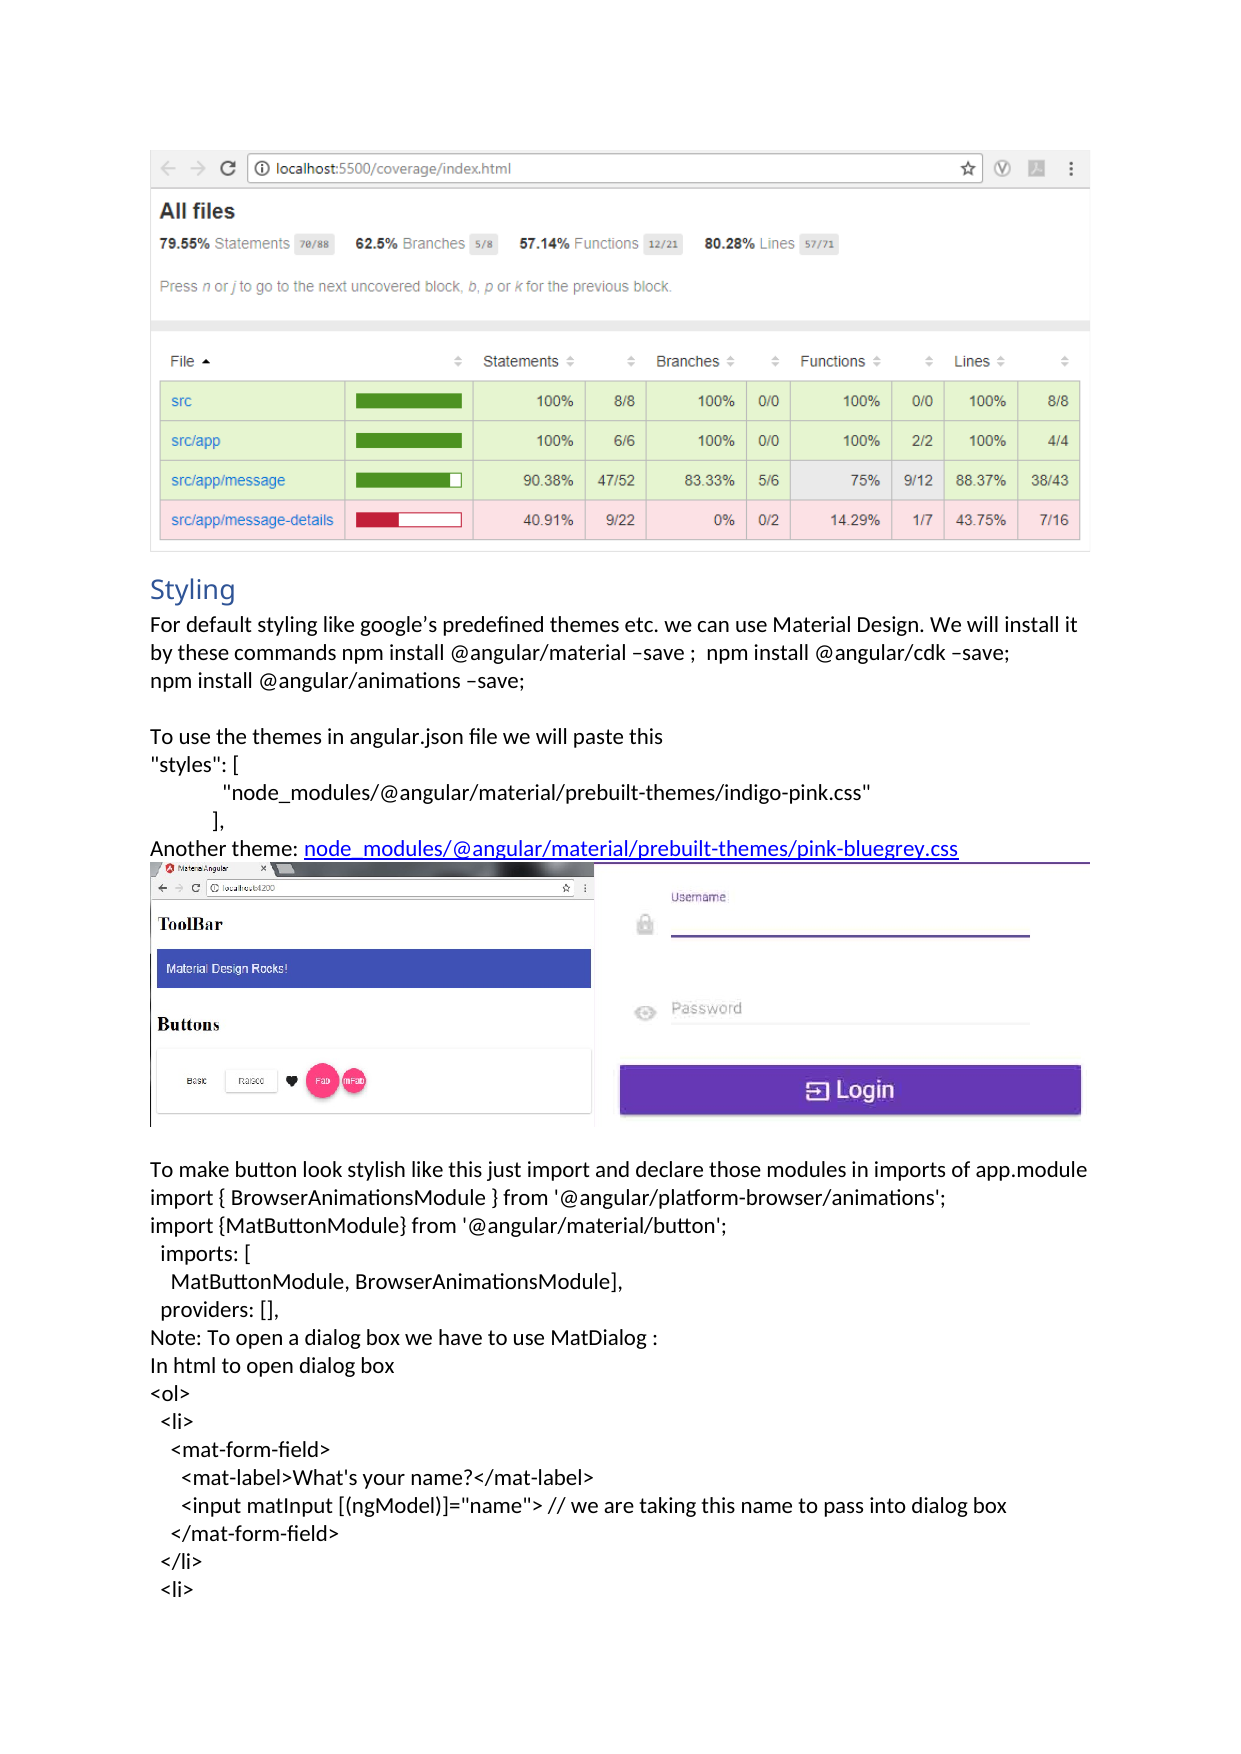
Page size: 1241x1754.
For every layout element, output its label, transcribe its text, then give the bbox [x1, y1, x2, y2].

picture [150, 862, 1090, 1127]
text npm install @angular/animations –save; [150, 666, 1090, 694]
text <mat-form-field> [150, 1435, 1090, 1463]
text providers: [], [150, 1295, 1090, 1323]
text <ol> [150, 1379, 1090, 1407]
picture [150, 150, 1091, 552]
text Note: To open a dialog box we have to use MatDialog : [150, 1323, 1090, 1351]
text import {MatButtonModule} from '@angular/material/button'; [150, 1211, 1090, 1239]
subtitle Styling [150, 570, 1090, 607]
text import { BrowserAnimationsModule } from '@angular/platform-browser/animations'; [150, 1183, 1090, 1211]
text To use the themes in angular.json file we will paste this [150, 722, 1090, 750]
text imports: [ [150, 1239, 1090, 1267]
text <input matInput [(ngModel)]="name"> // we are taking this name to pass into dialog box [150, 1491, 1090, 1519]
text In html to open dialog box [150, 1351, 1090, 1379]
text <mat-label>What's your name?</mat-label> [150, 1463, 1090, 1491]
text </li> [150, 1547, 1090, 1575]
text "styles": [ [150, 750, 1090, 778]
text Another theme: node_modules/@angular/material/prebuilt-themes/pink-bluegrey.css [150, 834, 1090, 862]
text To make button look stylish like this just import and declare those modules in imports of app.module [150, 1155, 1090, 1183]
text "node_modules/@angular/material/prebuilt-themes/indigo-pink.css" [150, 778, 1090, 806]
text MatButtonModule, BrowserAnimationsModule], [150, 1267, 1090, 1295]
text </mat-form-field> [150, 1519, 1090, 1547]
text <li> [150, 1407, 1090, 1435]
text <li> [150, 1575, 1090, 1603]
text ], [150, 806, 1090, 834]
text For default styling like google’s predefined themes etc. we can use Material Design. We will install it by these commands npm install @angular/material –save ; npm install @angular/cdk –save; [150, 610, 1090, 666]
